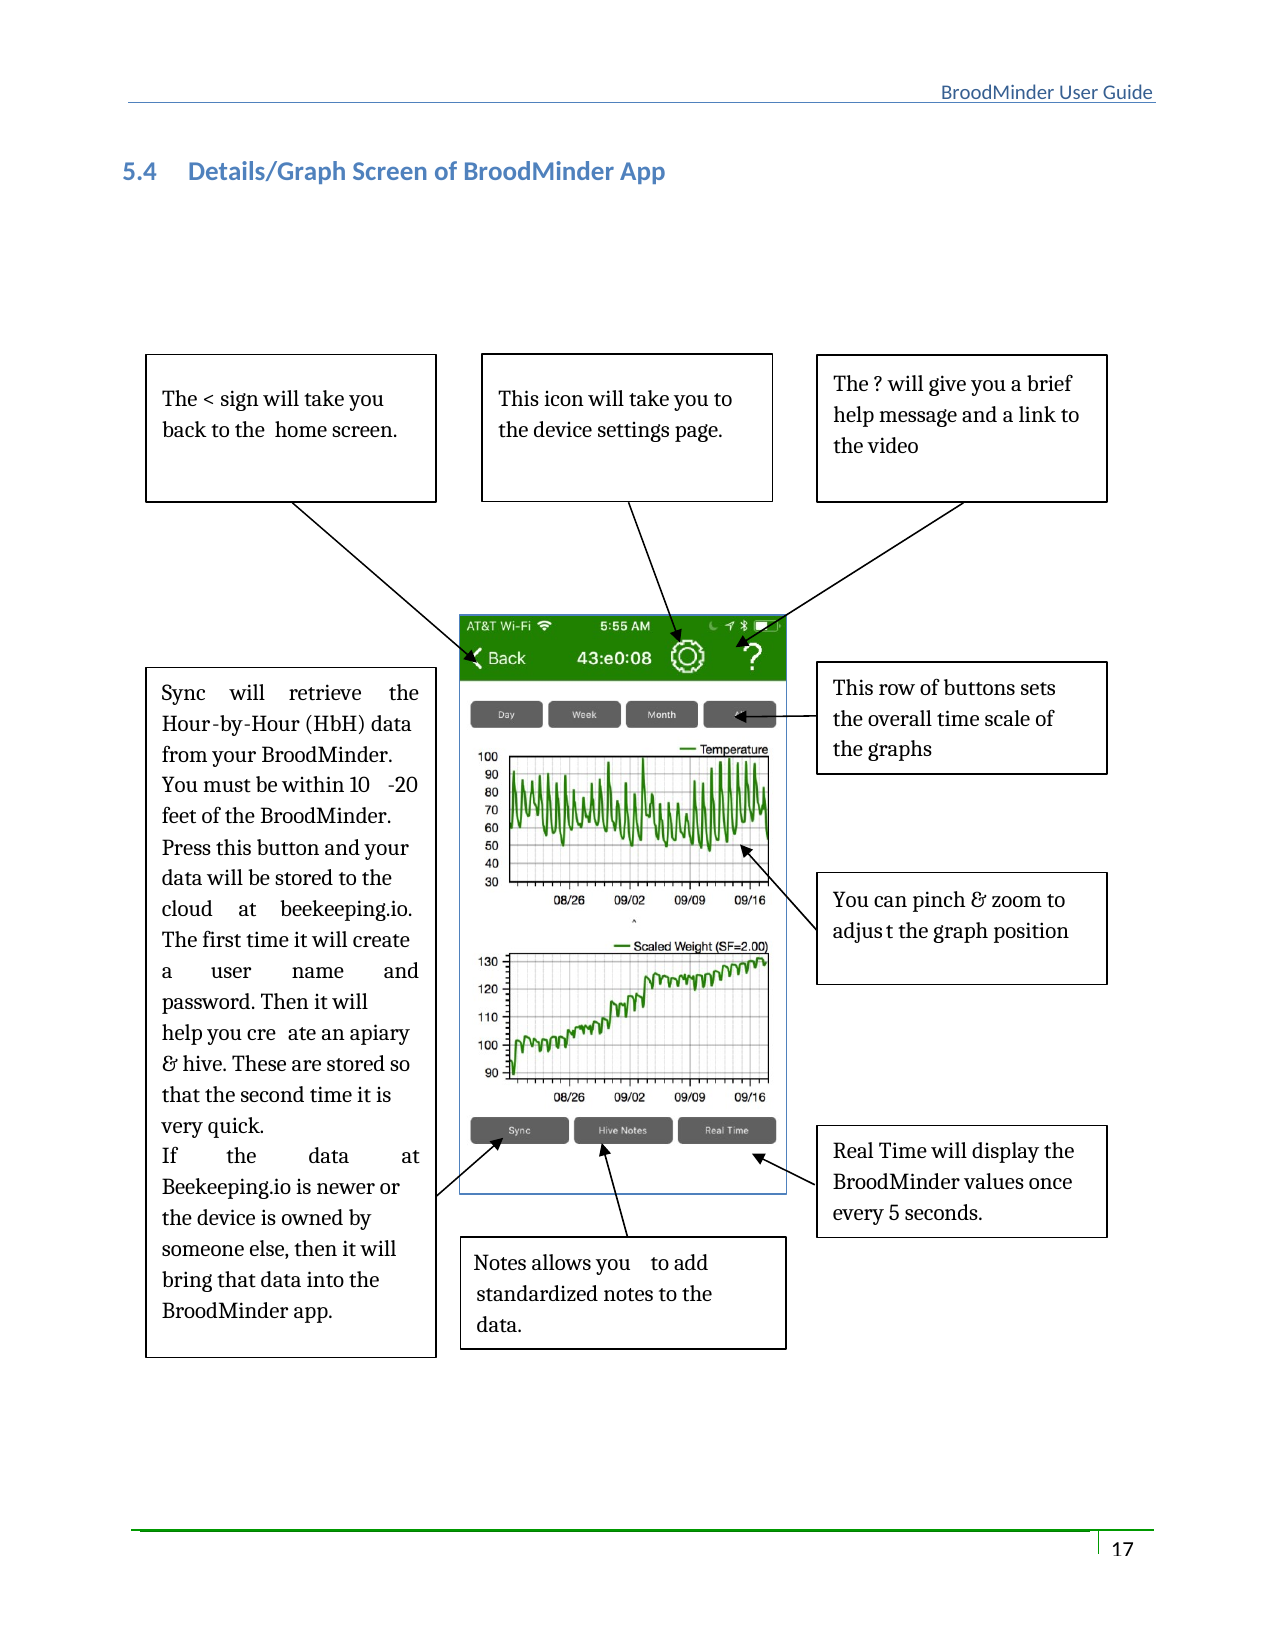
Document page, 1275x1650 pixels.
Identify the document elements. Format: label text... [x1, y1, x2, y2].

picture [460, 616, 786, 1193]
subtitle 5.4 Details/Graph Screen of BroodMinder App [122, 154, 1153, 187]
